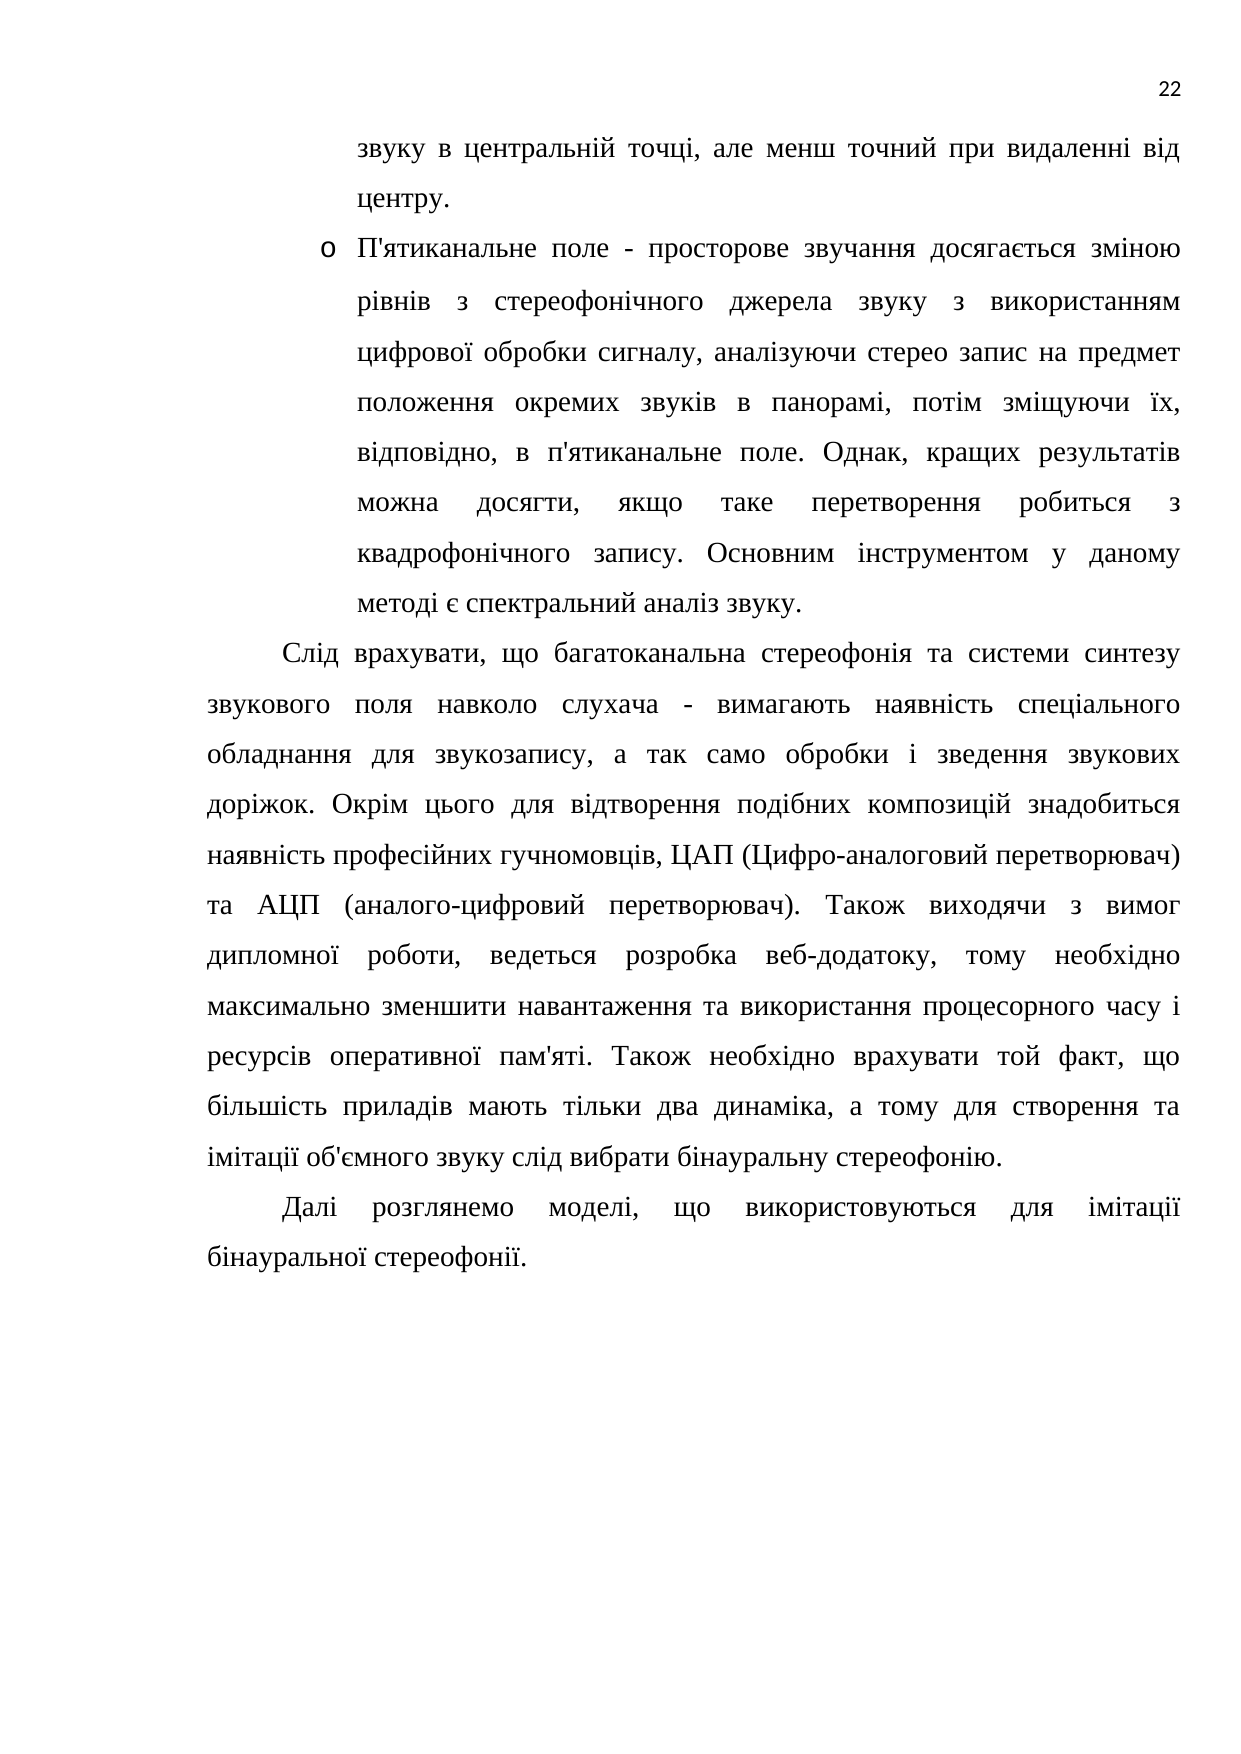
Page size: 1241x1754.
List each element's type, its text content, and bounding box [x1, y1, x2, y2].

list П'ятиканальне поле - просторове звучання досягається зміною рівнів з стереофонічного джерела звуку з використанням цифрової обробки сигналу, аналізуючи стерео запис на предмет положення окремих звуків в панорамі, потім зміщуючи їх, відповідно, в п'ятиканальне поле. Однак, кращих результатів можна досягти, якщо таке перетворення робиться з квадрофонічного запису. Основним інструментом у даному методі є спектральний аналіз звуку. [319, 231, 1181, 619]
text Слід врахувати, що багатоканальна стереофонія та системи синтезу звукового поля навколо слухача - вимагають наявність спеціального обладнання для звукозапису, а так само обробки і зведення звукових доріжок. Окрім цього для відтворення подібних композицій знадобиться наявність професійних гучномовців, ЦАП (Цифро-аналоговий перетворювач) та АЦП (аналого-цифровий перетворювач). Також виходячи з вимог дипломної роботи, ведеться розробка веб-додатоку, тому необхідно максимально зменшити навантаження та використання процесорного часу і ресурсів оперативної пам'яті. Також необхідно врахувати той факт, що більшість приладів мають тільки два динаміка, а тому для створення та імітації об'ємного звуку слід вибрати бінауральну стереофонію. [207, 636, 1181, 1172]
text Далі розглянемо моделі, що використовуються для імітації бінауральної стереофонії. [207, 1189, 1181, 1273]
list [319, 130, 1181, 214]
